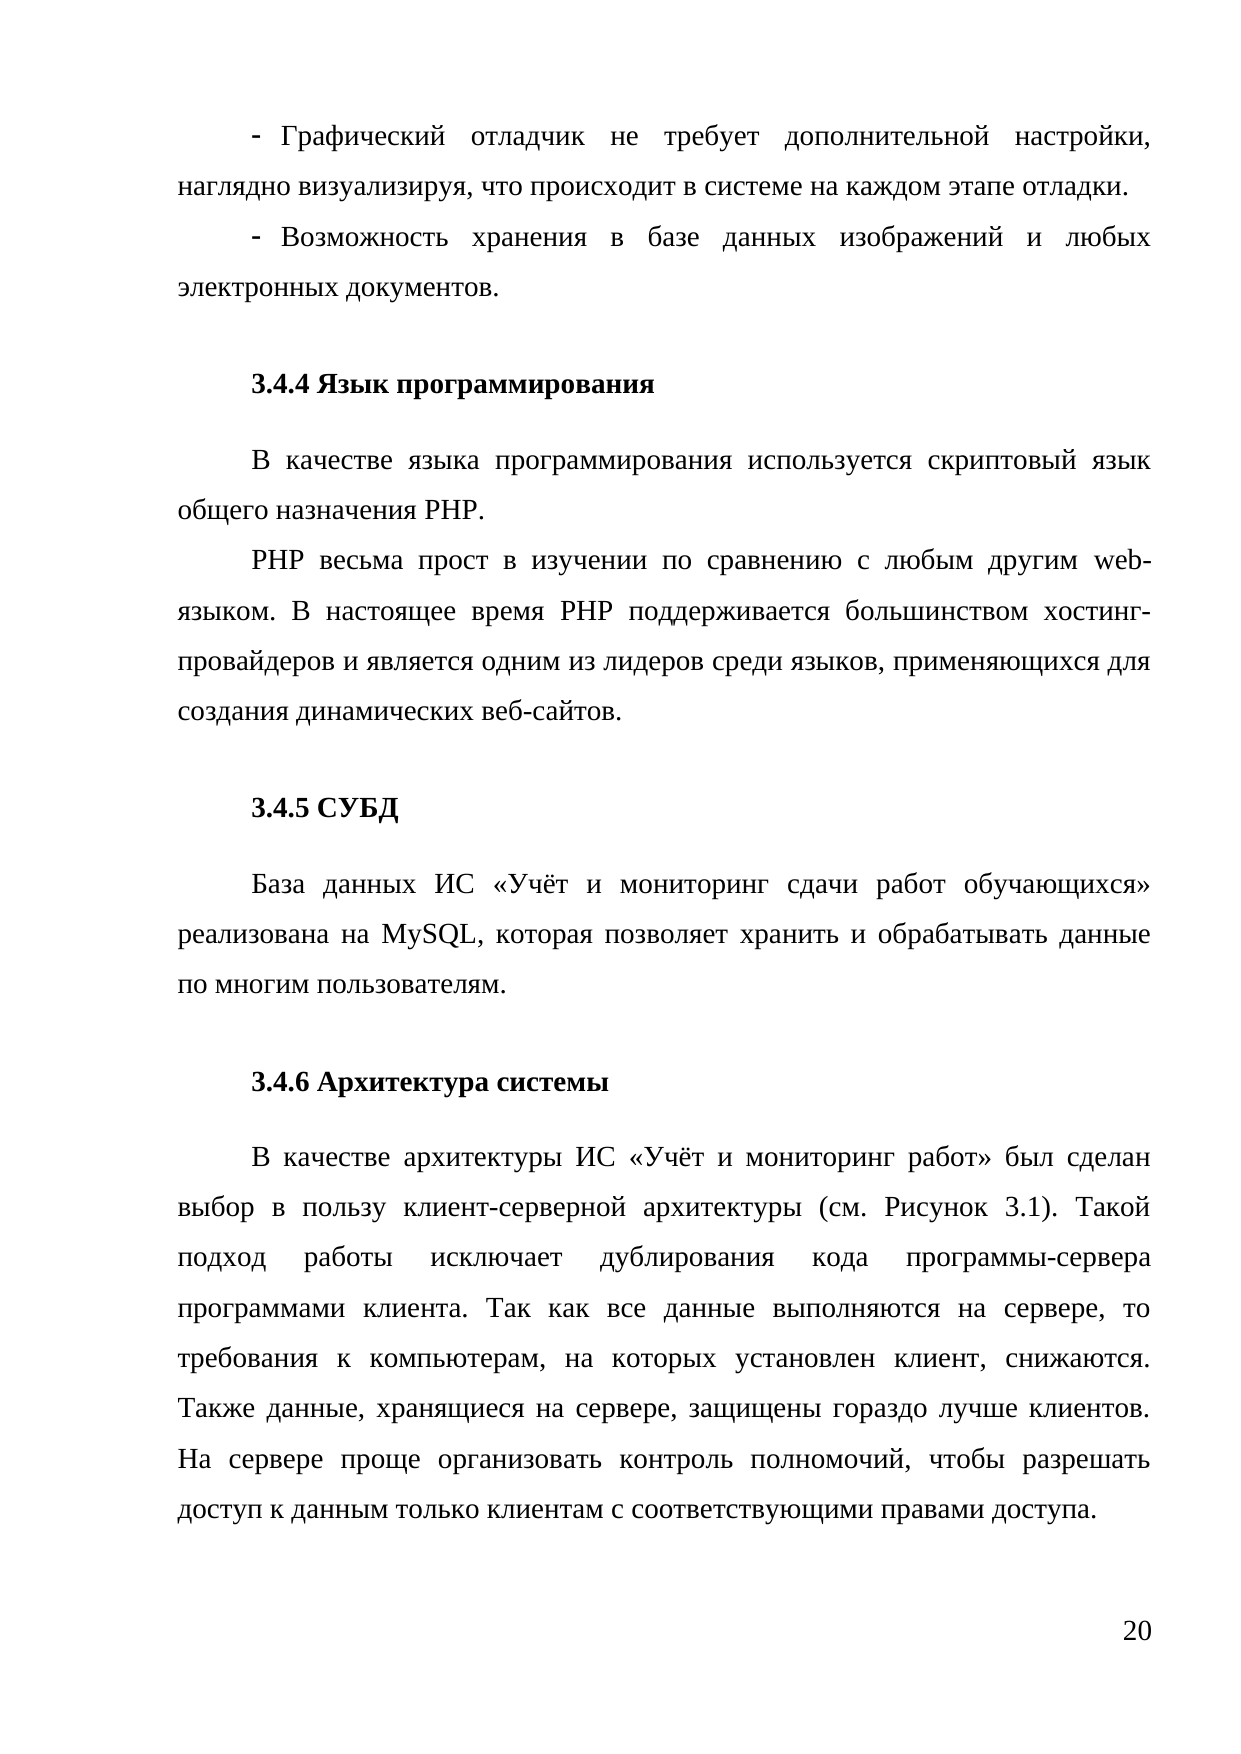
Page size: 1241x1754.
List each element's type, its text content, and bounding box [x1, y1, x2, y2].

text В качестве архитектуры ИС «Учёт и мониторинг работ» был сделан выбор в пользу клиент-серверной архитектуры (см. Рисунок 3.1). Такой подход работы исключает дублирования кода программы-сервера программами клиента. Так как все данные выполняются на сервере, то требования к компьютерам, на которых установлен клиент, снижаются. Также данные, хранящиеся на сервере, защищены гораздо лучше клиентов. На сервере проще организовать контроль полномочий, чтобы разрешать доступ к данным только клиентам с соответствующими правами доступа. [177, 1139, 1152, 1525]
text 3.4.6 Архитектура системы [177, 1064, 1152, 1097]
text PHP весьма прост в изучении по сравнению с любым другим web-языком. В настоящее время PHP поддерживается большинством хостинг-провайдеров и является одним из лидеров среди языков, применяющихся для создания динамических веб-сайтов. [177, 542, 1152, 727]
list Возможность хранения в базе данных изображений и любых электронных документов. [177, 219, 1152, 303]
text 3.4.4 Язык программирования [177, 366, 1152, 400]
list Графический отладчик не требует дополнительной настройки, наглядно визуализируя, что происходит в системе на каждом этапе отладки. [177, 118, 1152, 202]
text В качестве языка программирования используется скриптовый язык общего назначения PHP. [177, 442, 1152, 526]
text 3.4.5 СУБД [177, 791, 1152, 824]
text База данных ИС «Учёт и мониторинг сдачи работ обучающихся» реализована на MySQL, которая позволяет хранить и обрабатывать данные по многим пользователям. [177, 866, 1152, 1000]
